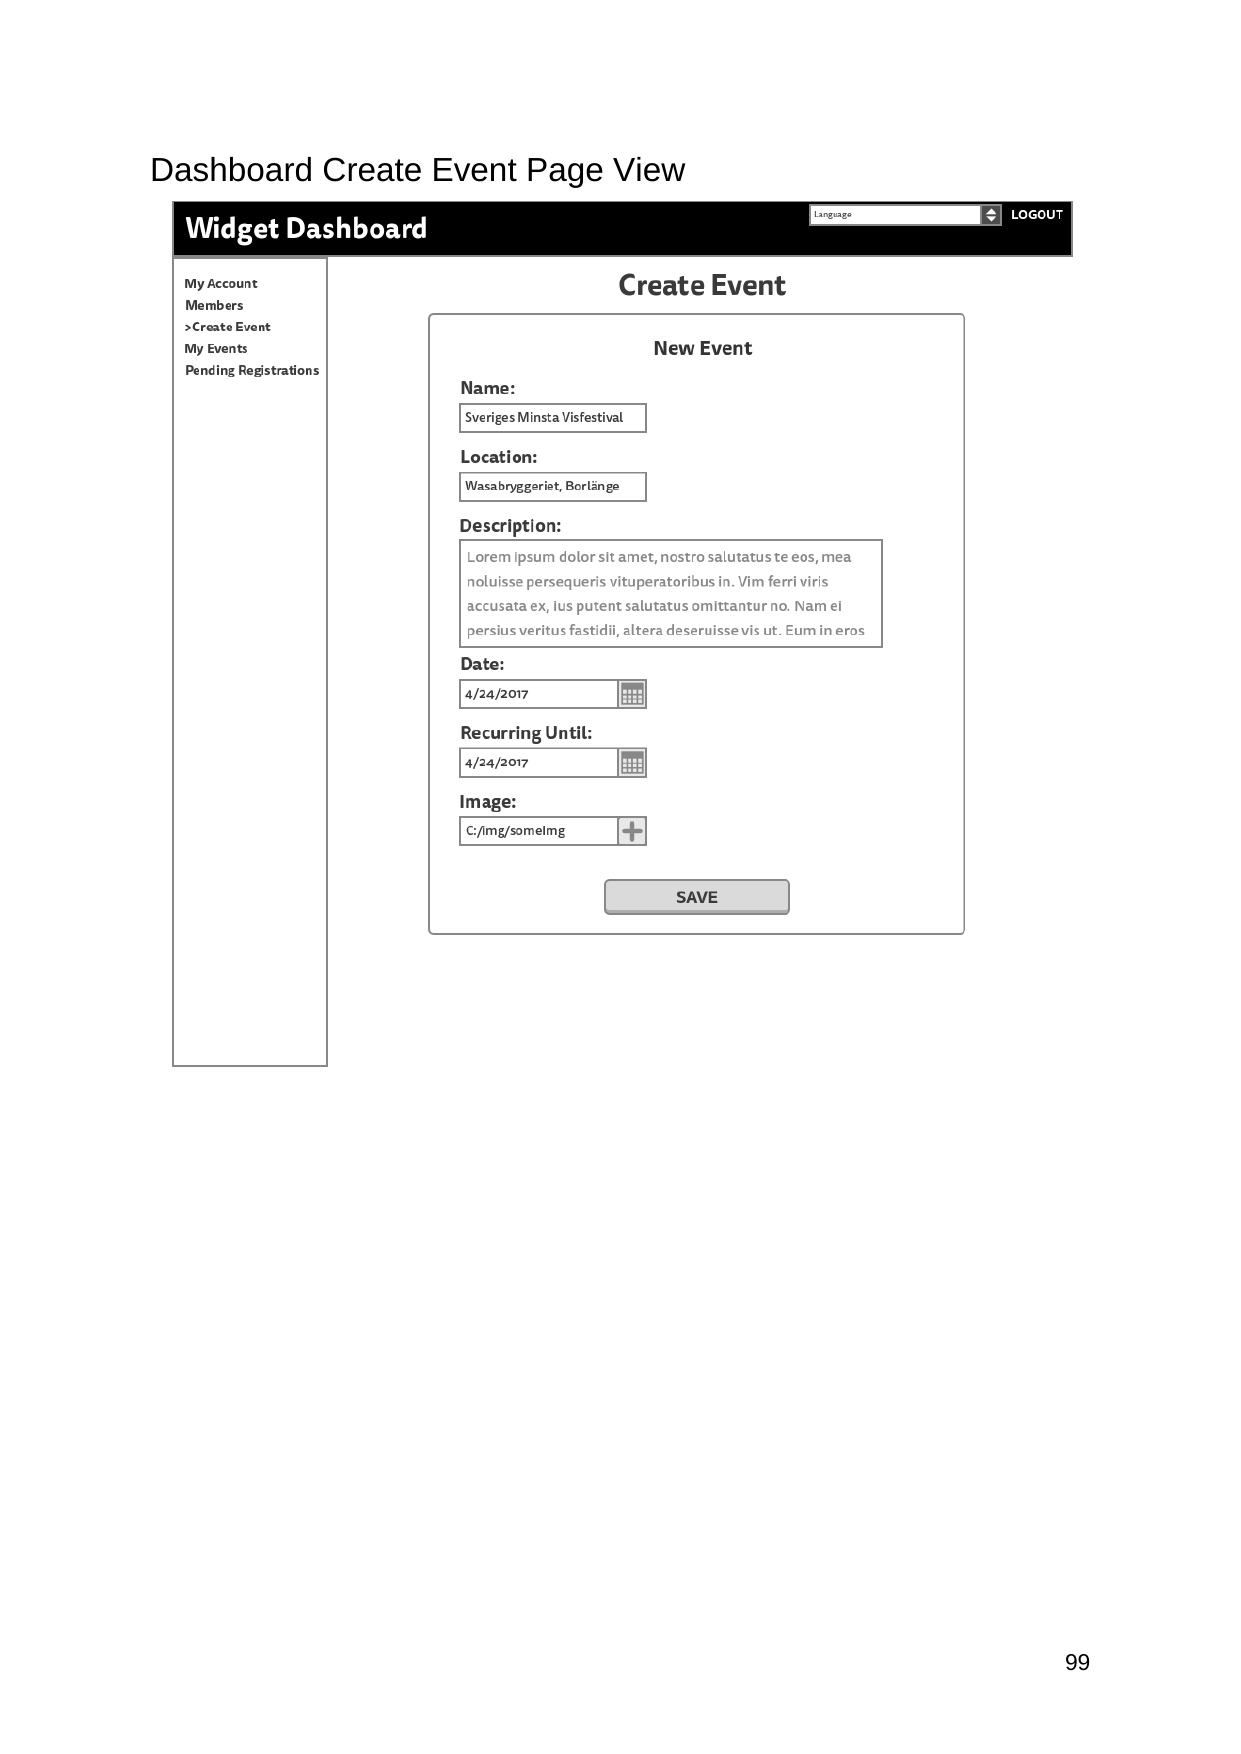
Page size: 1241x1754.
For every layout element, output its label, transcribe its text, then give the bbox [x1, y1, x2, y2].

subtitle Dashboard Create Event Page View [150, 150, 1090, 188]
picture [150, 201, 1091, 1085]
